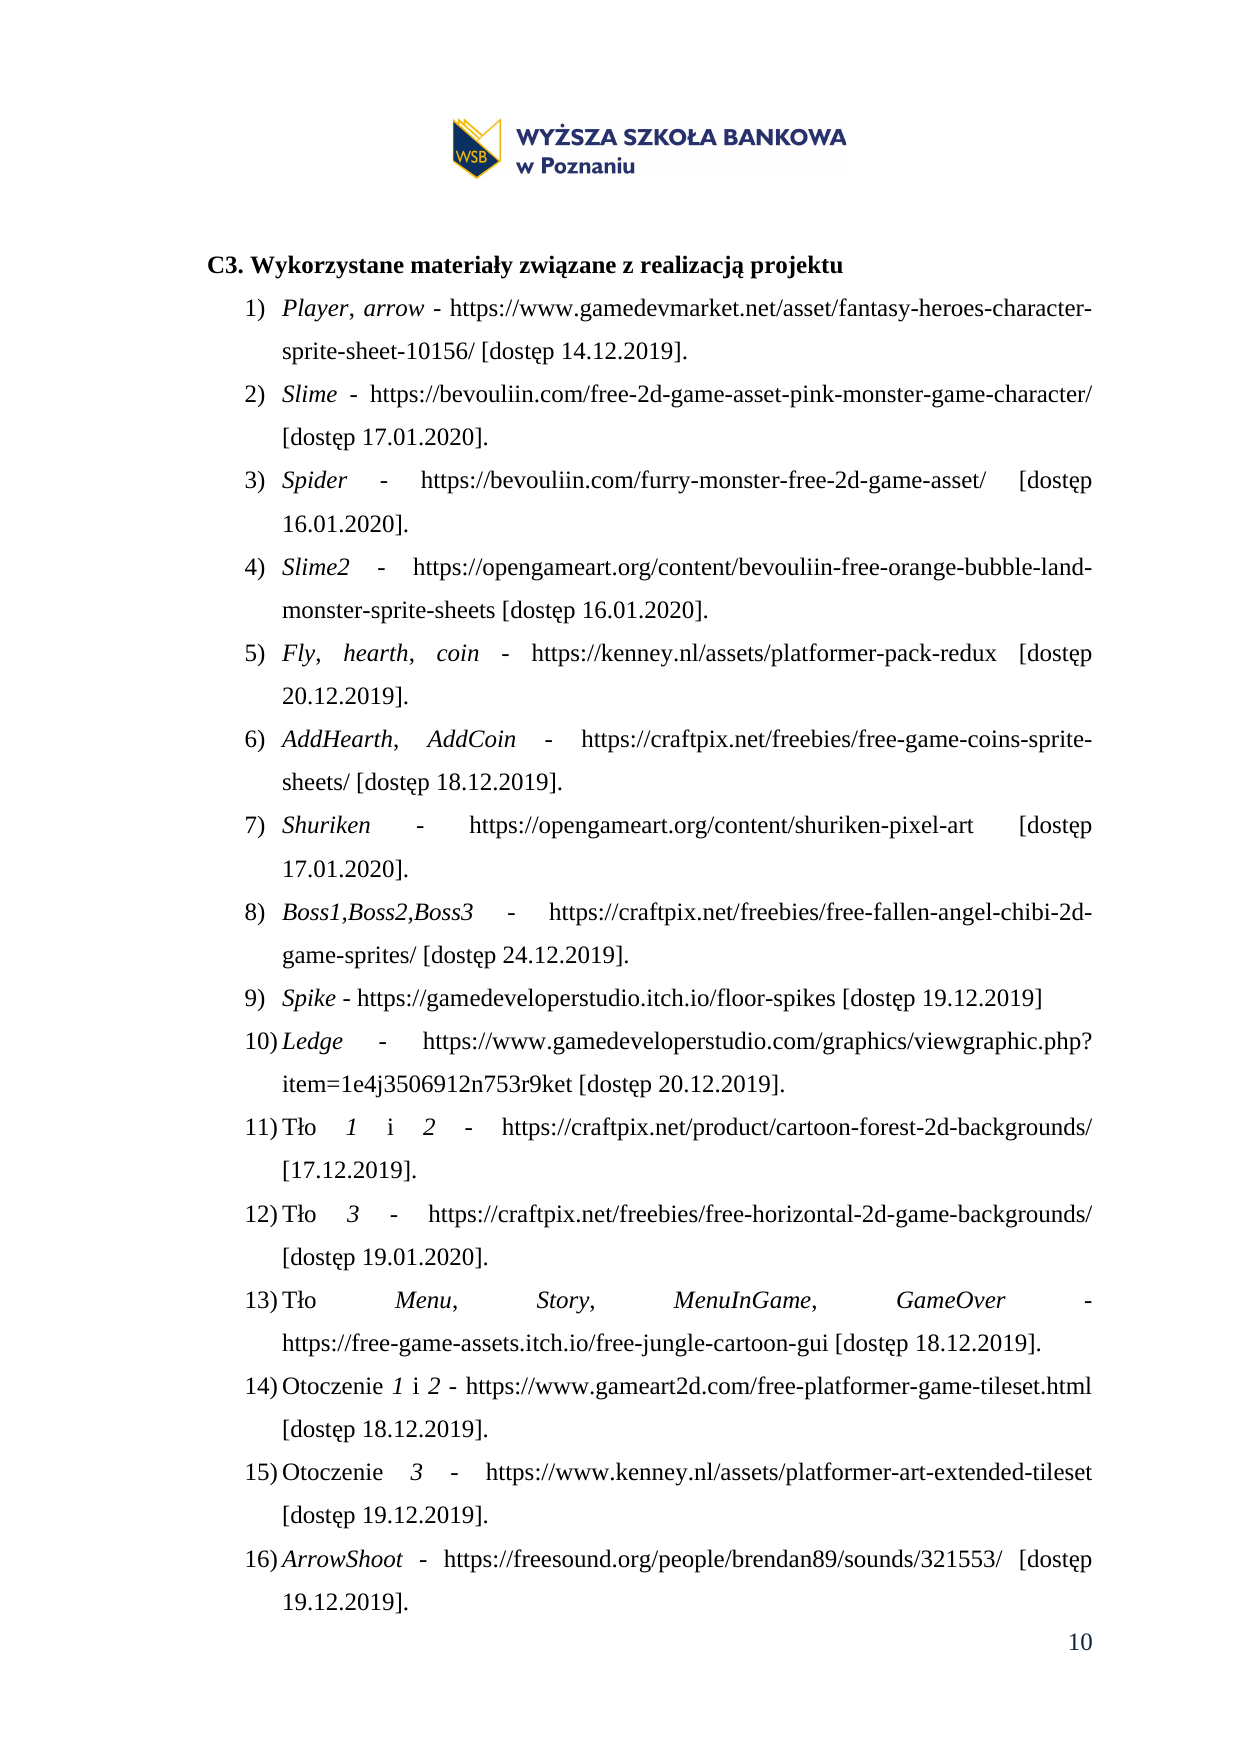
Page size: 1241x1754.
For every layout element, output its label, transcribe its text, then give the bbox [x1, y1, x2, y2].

list Slime - https://bevouliin.com/free-2d-game-asset-pink-monster-game-character/ [dostęp 17.01.2020]. [244, 379, 1092, 451]
subtitle C3. Wykorzystane materiały związane z realizacją projektu [207, 250, 1092, 279]
list Player, arrow - https://www.gamedevmarket.net/asset/fantasy-heroes-character-sprite-sheet-10156/ [dostęp 14.12.2019]. [244, 293, 1092, 365]
list Otoczenie 3 - https://www.kenney.nl/assets/platformer-art-extended-tileset [dostęp 19.12.2019]. [244, 1457, 1092, 1529]
list Otoczenie 1 i 2 - https://www.gameart2d.com/free-platformer-game-tileset.html [dostęp 18.12.2019]. [244, 1371, 1092, 1443]
list ArrowShoot - https://freesound.org/people/brendan89/sounds/321553/ [dostęp 19.12.2019]. [244, 1544, 1092, 1616]
list Spider - https://bevouliin.com/furry-monster-free-2d-game-asset/ [dostęp 16.01.2020]. [244, 466, 1092, 537]
list Boss1,Boss2,Boss3 - https://craftpix.net/freebies/free-fallen-angel-chibi-2d-game-sprites/ [dostęp 24.12.2019]. [244, 897, 1092, 969]
list AddHearth, AddCoin - https://craftpix.net/freebies/free-game-coins-sprite-sheets/ [dostęp 18.12.2019]. [244, 724, 1092, 796]
list Slime2 - https://opengameart.org/content/bevouliin-free-orange-bubble-land-monster-sprite-sheets [dostęp 16.01.2020]. [244, 552, 1092, 624]
list Fly, hearth, coin - https://kenney.nl/assets/platformer-pack-redux [dostęp 20.12.2019]. [244, 638, 1092, 710]
list Tło 1 i 2 - https://craftpix.net/product/cartoon-forest-2d-backgrounds/ [17.12.2019]. [244, 1112, 1092, 1184]
list Spike - https://gamedeveloperstudio.itch.io/floor-spikes [dostęp 19.12.2019] [244, 983, 1092, 1012]
picture [452, 118, 847, 179]
list Ledge - https://www.gamedeveloperstudio.com/graphics/viewgraphic.php?item=1e4j3506912n753r9ket [dostęp 20.12.2019]. [244, 1026, 1092, 1098]
list Tło Menu, Story, MenuInGame, GameOver - https://free-game-assets.itch.io/free-jungle-cartoon-gui [dostęp 18.12.2019]. [244, 1285, 1092, 1357]
list Shuriken - https://opengameart.org/content/shuriken-pixel-art [dostęp 17.01.2020]. [244, 811, 1092, 882]
list Tło 3 - https://craftpix.net/freebies/free-horizontal-2d-game-backgrounds/ [dostęp 19.01.2020]. [244, 1199, 1092, 1271]
